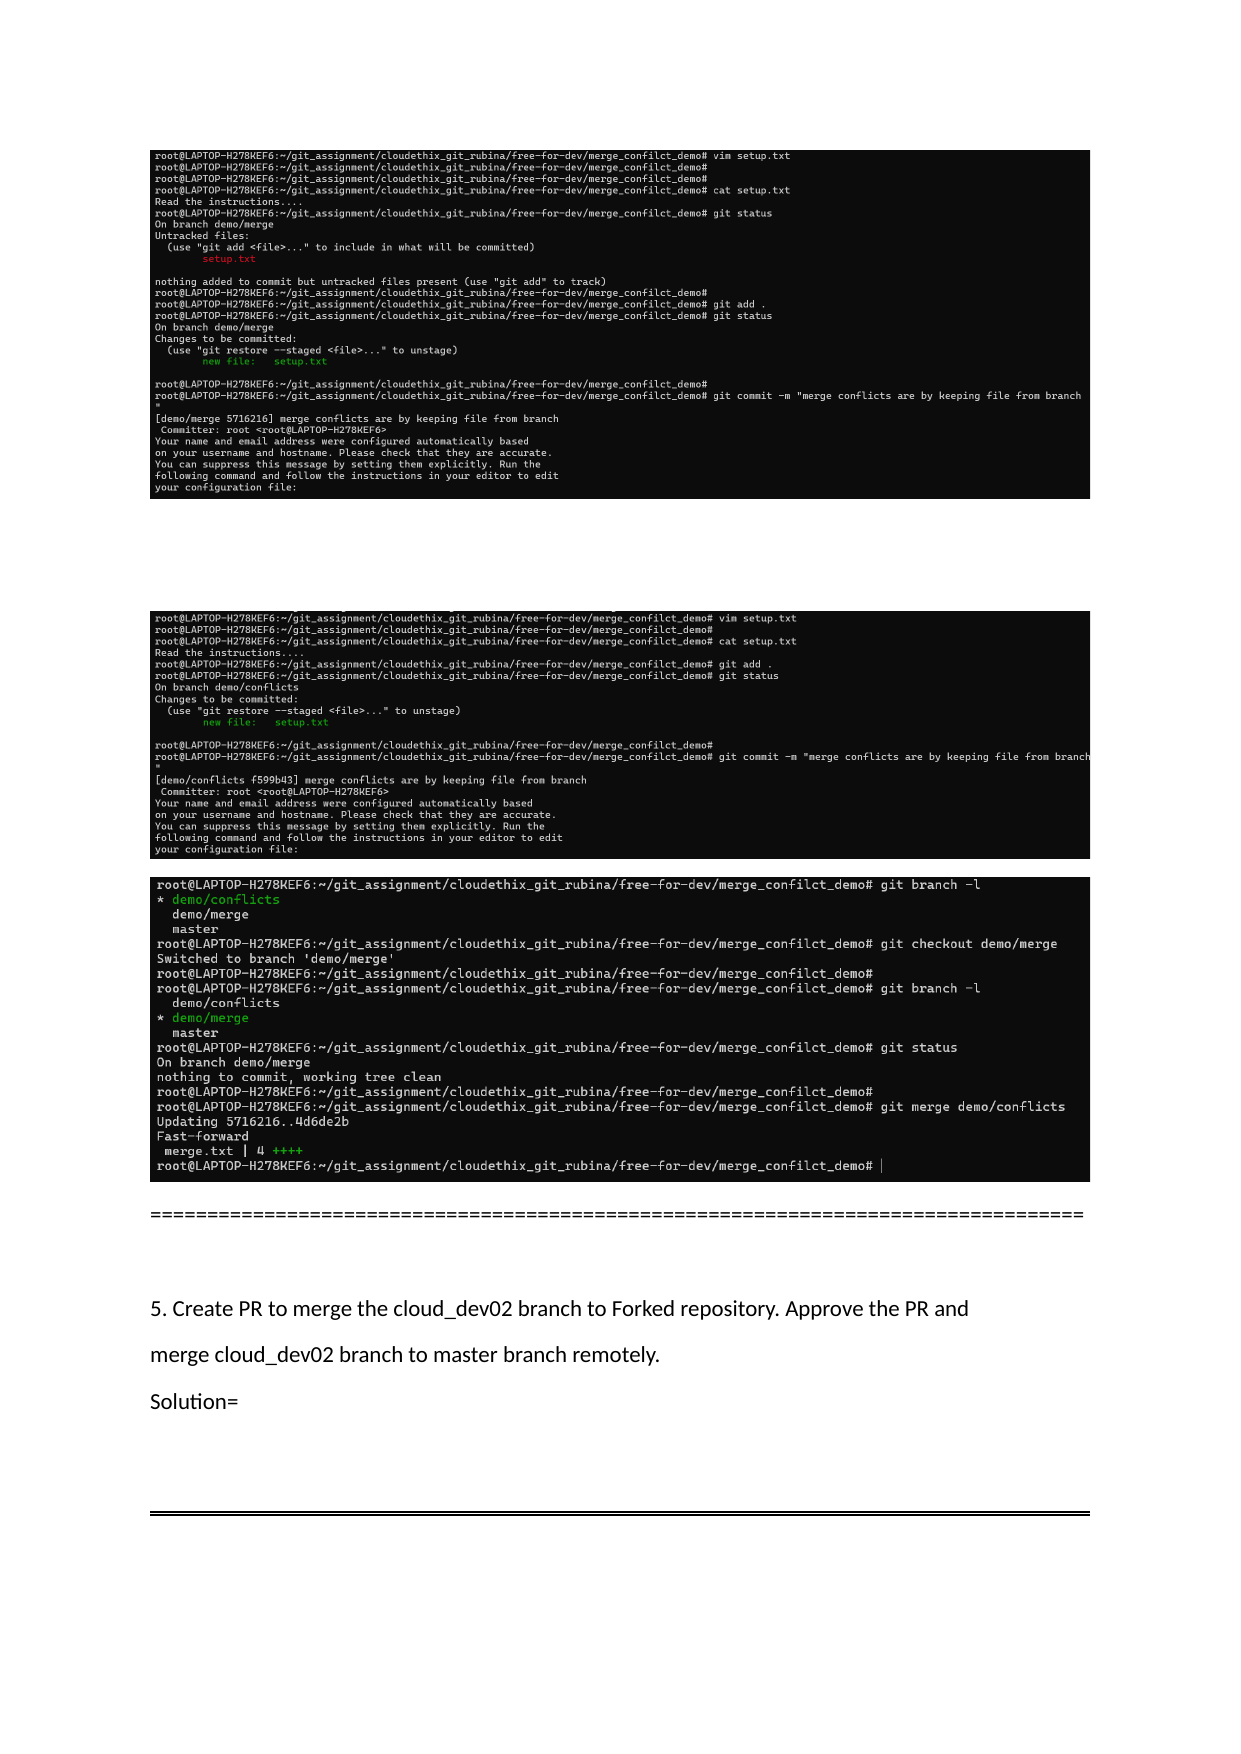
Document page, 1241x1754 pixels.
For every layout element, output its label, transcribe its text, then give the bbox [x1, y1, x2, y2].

picture [150, 150, 1091, 499]
picture [150, 611, 1091, 859]
text Solution= [150, 1387, 1090, 1416]
text ================================================================================== [150, 1200, 1090, 1228]
text merge cloud_dev02 branch to master branch remotely. [150, 1341, 1090, 1369]
picture [150, 877, 1091, 1182]
text 5. Create PR to merge the cloud_dev02 branch to Forked repository. Approve the PR and [150, 1294, 1090, 1322]
